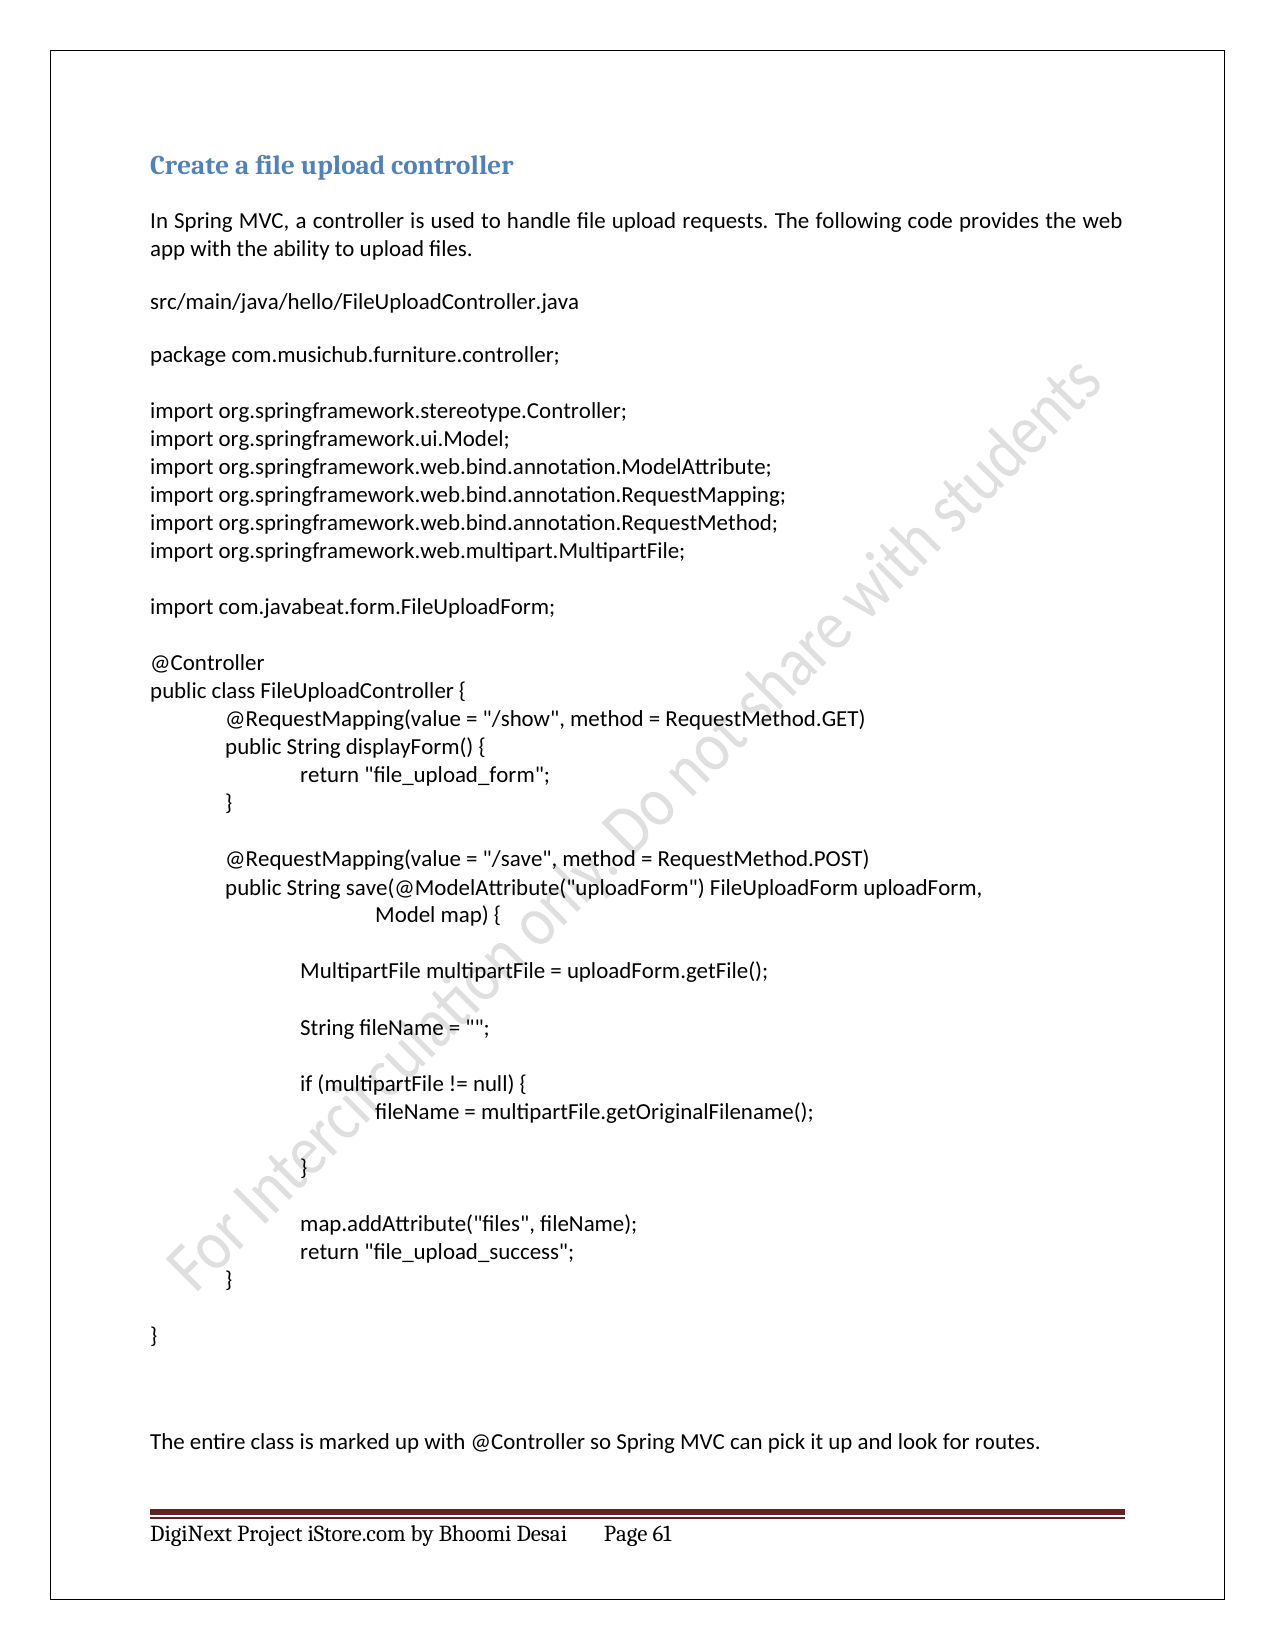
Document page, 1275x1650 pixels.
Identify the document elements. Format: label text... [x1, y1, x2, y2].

text Model map) { [150, 901, 1125, 929]
text return "file_upload_form"; [150, 761, 1125, 788]
text import com.javabeat.form.FileUploadForm; [150, 592, 1125, 620]
text The entire class is marked up with @Controller so Spring MVC can pick it up and look for routes. [150, 1427, 1125, 1455]
text src/main/java/hello/FileUploadController.java [150, 287, 1125, 315]
text } [150, 1153, 1125, 1181]
text map.addAttribute("files", fileName); [150, 1209, 1125, 1237]
text import org.springframework.web.bind.annotation.RequestMapping; [150, 480, 1125, 508]
text import org.springframework.web.bind.annotation.ModelAttribute; [150, 452, 1125, 480]
text String fileName = ""; [150, 1013, 1125, 1041]
text import org.springframework.web.multipart.MultipartFile; [150, 536, 1125, 564]
text @Controller [150, 648, 1125, 676]
text public String displayForm() { [150, 732, 1125, 761]
text public class FileUploadController { [150, 676, 1125, 704]
text @RequestMapping(value = "/show", method = RequestMethod.GET) [150, 704, 1125, 732]
text @RequestMapping(value = "/save", method = RequestMethod.POST) [150, 844, 1125, 873]
text package com.musichub.furniture.controller; [150, 340, 1125, 368]
text MultipartFile multipartFile = uploadForm.getFile(); [150, 957, 1125, 985]
text import org.springframework.web.bind.annotation.RequestMethod; [150, 508, 1125, 536]
text import org.springframework.ui.Model; [150, 424, 1125, 452]
text import org.springframework.stereotype.Controller; [150, 396, 1125, 424]
text public String save(@ModelAttribute("uploadForm") FileUploadForm uploadForm, [150, 873, 1125, 901]
text } [150, 788, 1125, 817]
text In Spring MVC, a controller is used to handle file upload requests. The following code provides the web app with the ability to upload files. [150, 206, 1125, 262]
text } [150, 1265, 1125, 1293]
text if (multipartFile != null) { [150, 1069, 1125, 1097]
text fileName = multipartFile.getOriginalFilename(); [150, 1097, 1125, 1125]
text return "file_upload_success"; [150, 1237, 1125, 1265]
text } [150, 1321, 1125, 1349]
subtitle Create a file upload controller [150, 150, 1125, 181]
